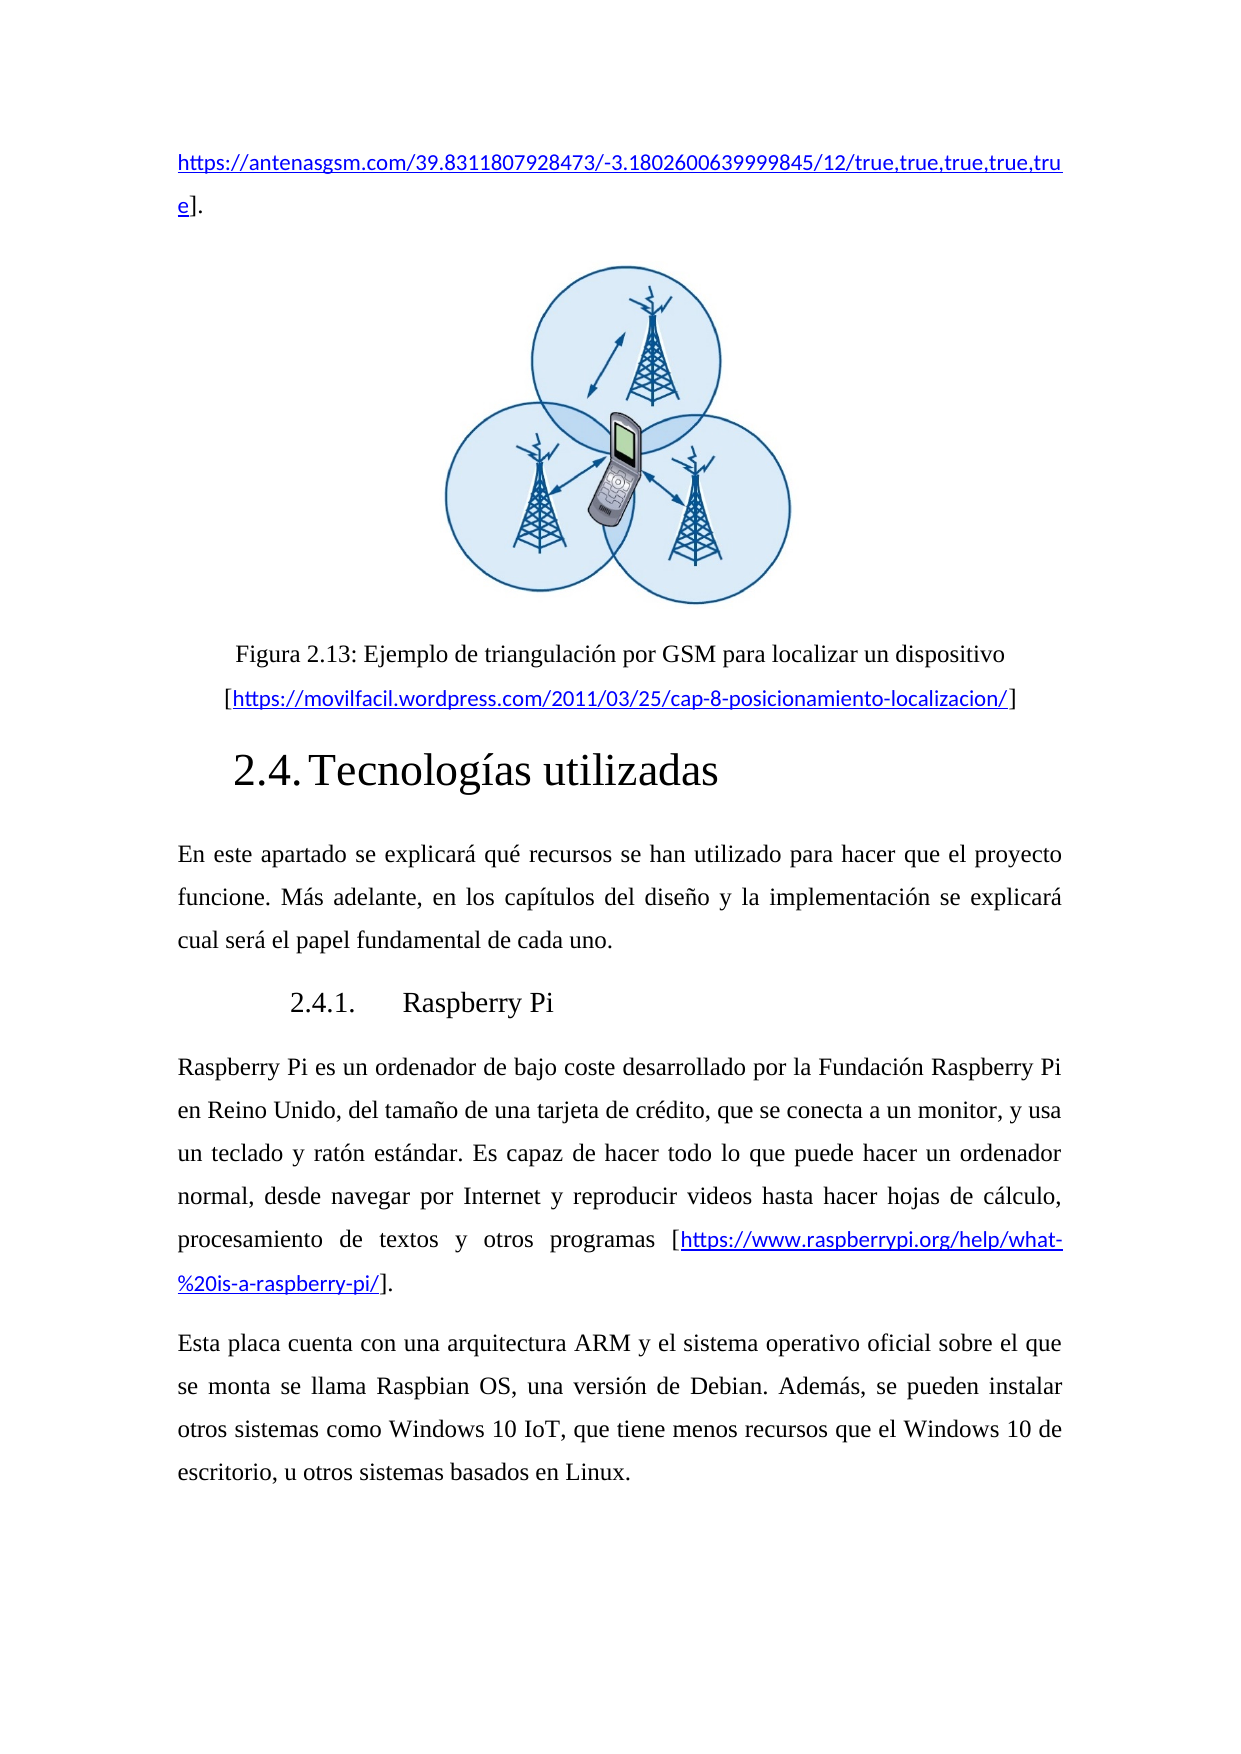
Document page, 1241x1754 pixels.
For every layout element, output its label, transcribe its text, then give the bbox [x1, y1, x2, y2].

text En este apartado se explicará qué recursos se han utilizado para hacer que el proyecto funcione. Más adelante, en los capítulos del diseño y la implementación se explicará cual será el papel fundamental de cada uno. [177, 839, 1063, 954]
text Raspberry Pi es un ordenador de bajo coste desarrollado por la Fundación Raspberry Pi en Reino Unido, del tamaño de una tarjeta de crédito, que se conecta a un monitor, y usa un teclado y ratón estándar. Es capaz de hacer todo lo que puede hacer un ordenador normal, desde navegar por Internet y reproducir videos hasta hacer hojas de cálculo, procesamiento de textos y otros programas [https://www.raspberrypi.org/help/what-%20is-a-raspberry-pi/]. [177, 1052, 1063, 1297]
picture [429, 250, 811, 609]
list Tecnologías utilizadas [233, 743, 1063, 796]
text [177, 148, 1063, 172]
text Esta placa cuenta con una arquitectura ARM y el sistema operativo oficial sobre el que se monta se llama Raspbian OS, una versión de Debian. Además, se pueden instalar otros sistemas como Windows 10 IoT, que tiene menos recursos que el Windows 10 de escritorio, u otros sistemas basados en Linux. [177, 1328, 1063, 1486]
list Raspberry Pi [290, 985, 1063, 1018]
text Figura 2.13: Ejemplo de triangulación por GSM para localizar un dispositivo [https://movilfacil.wordpress.com/2011/03/25/cap-8-posicionamiento-localizacion/] [177, 639, 1063, 712]
